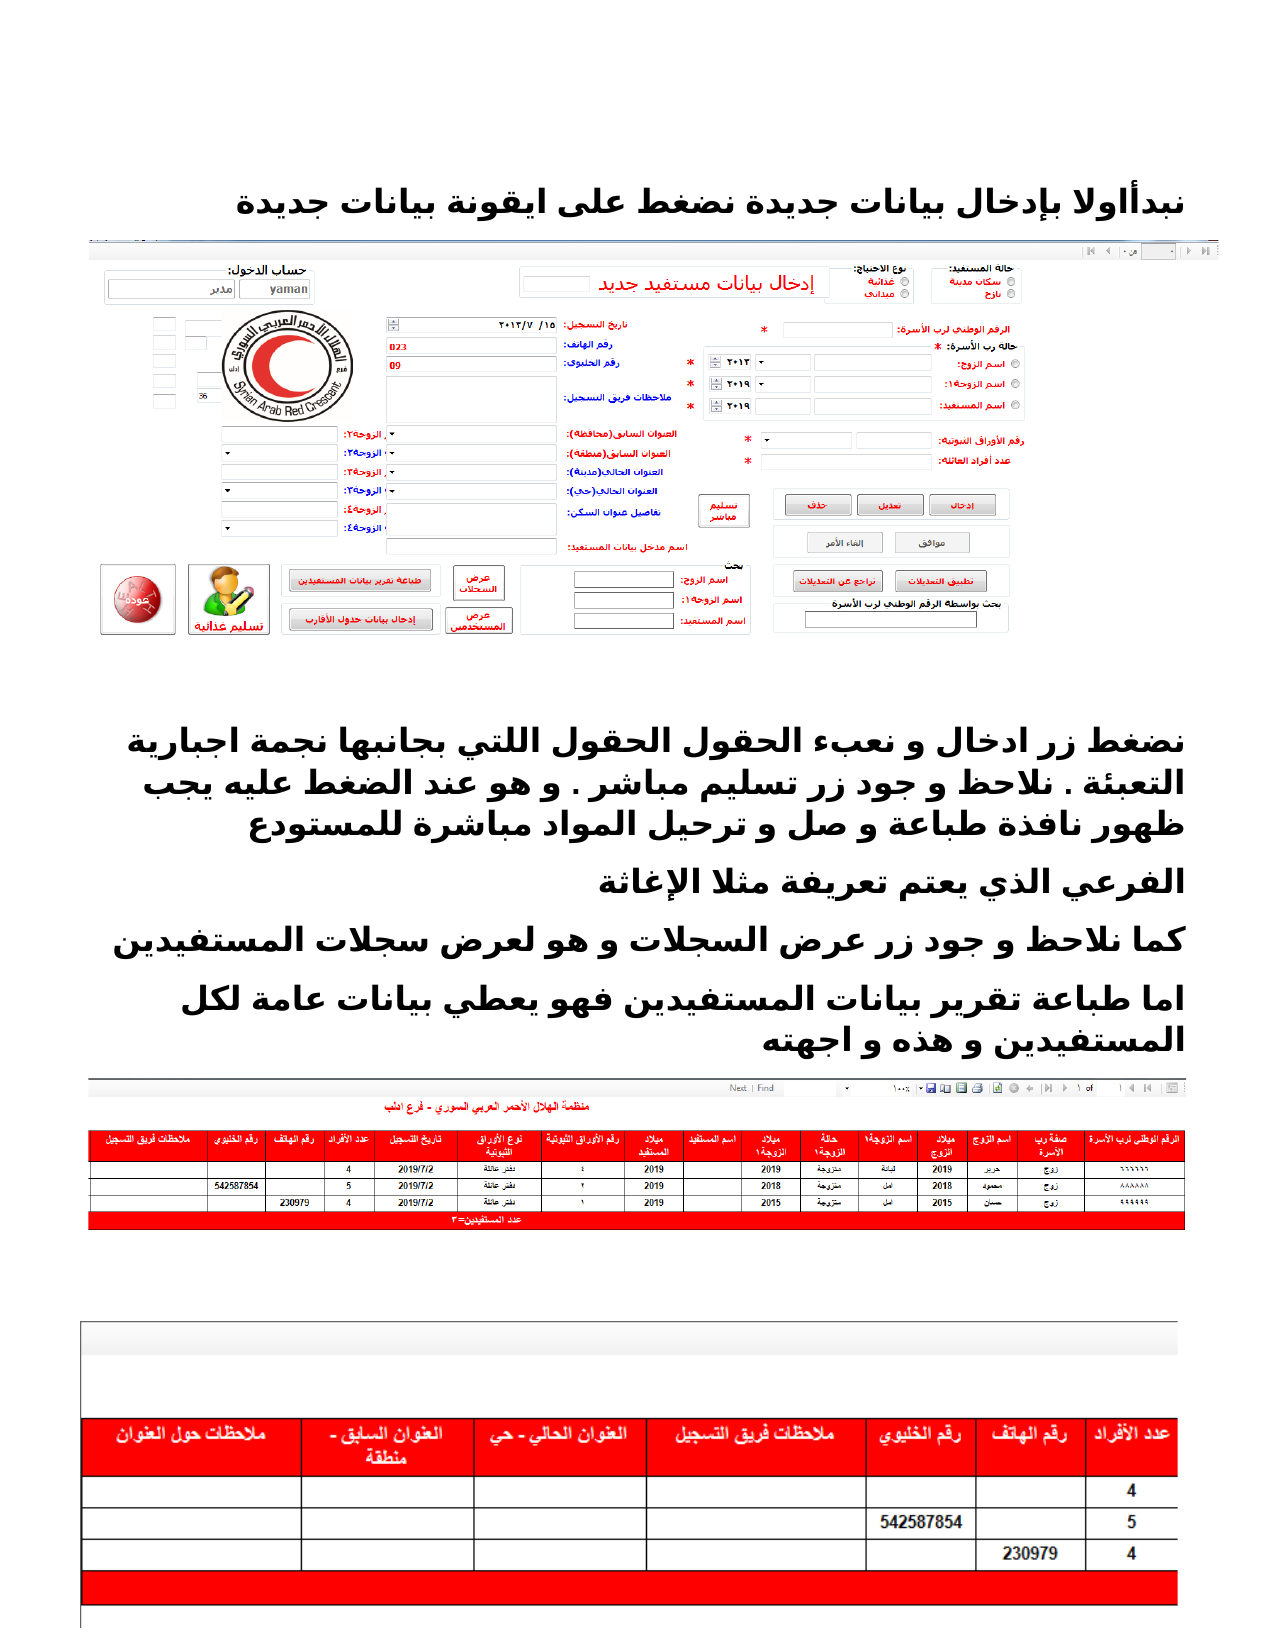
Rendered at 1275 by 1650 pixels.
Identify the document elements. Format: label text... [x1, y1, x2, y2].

picture [80, 1321, 1178, 1628]
text نضغط زر ادخال و نعبء الحقول الحقول اللتي بجانبها نجمة اجبارية التعبئة . نلاحظ و جود زر تسليم مباشر . و هو عند الضغط عليه يجب ظهور نافذة طباعة و صل و ترحيل المواد مباشرة للمستودع [89, 721, 1186, 843]
picture [88, 240, 1219, 696]
picture [88, 1078, 1187, 1315]
text الفرعي الذي يعتم تعريفة مثلا الإغاثة [89, 862, 1186, 901]
text اما طباعة تقرير بيانات المستفيدين فهو يعطي بيانات عامة لكل المستفيدين و هذه و اجهته [89, 978, 1186, 1058]
text كما نلاحظ و جود زر عرض السجلات و هو لعرض سجلات المستفيدين [89, 920, 1186, 959]
text نبدأاولا بإدخال بيانات جديدة نضغط على ايقونة بيانات جديدة [89, 182, 1186, 221]
